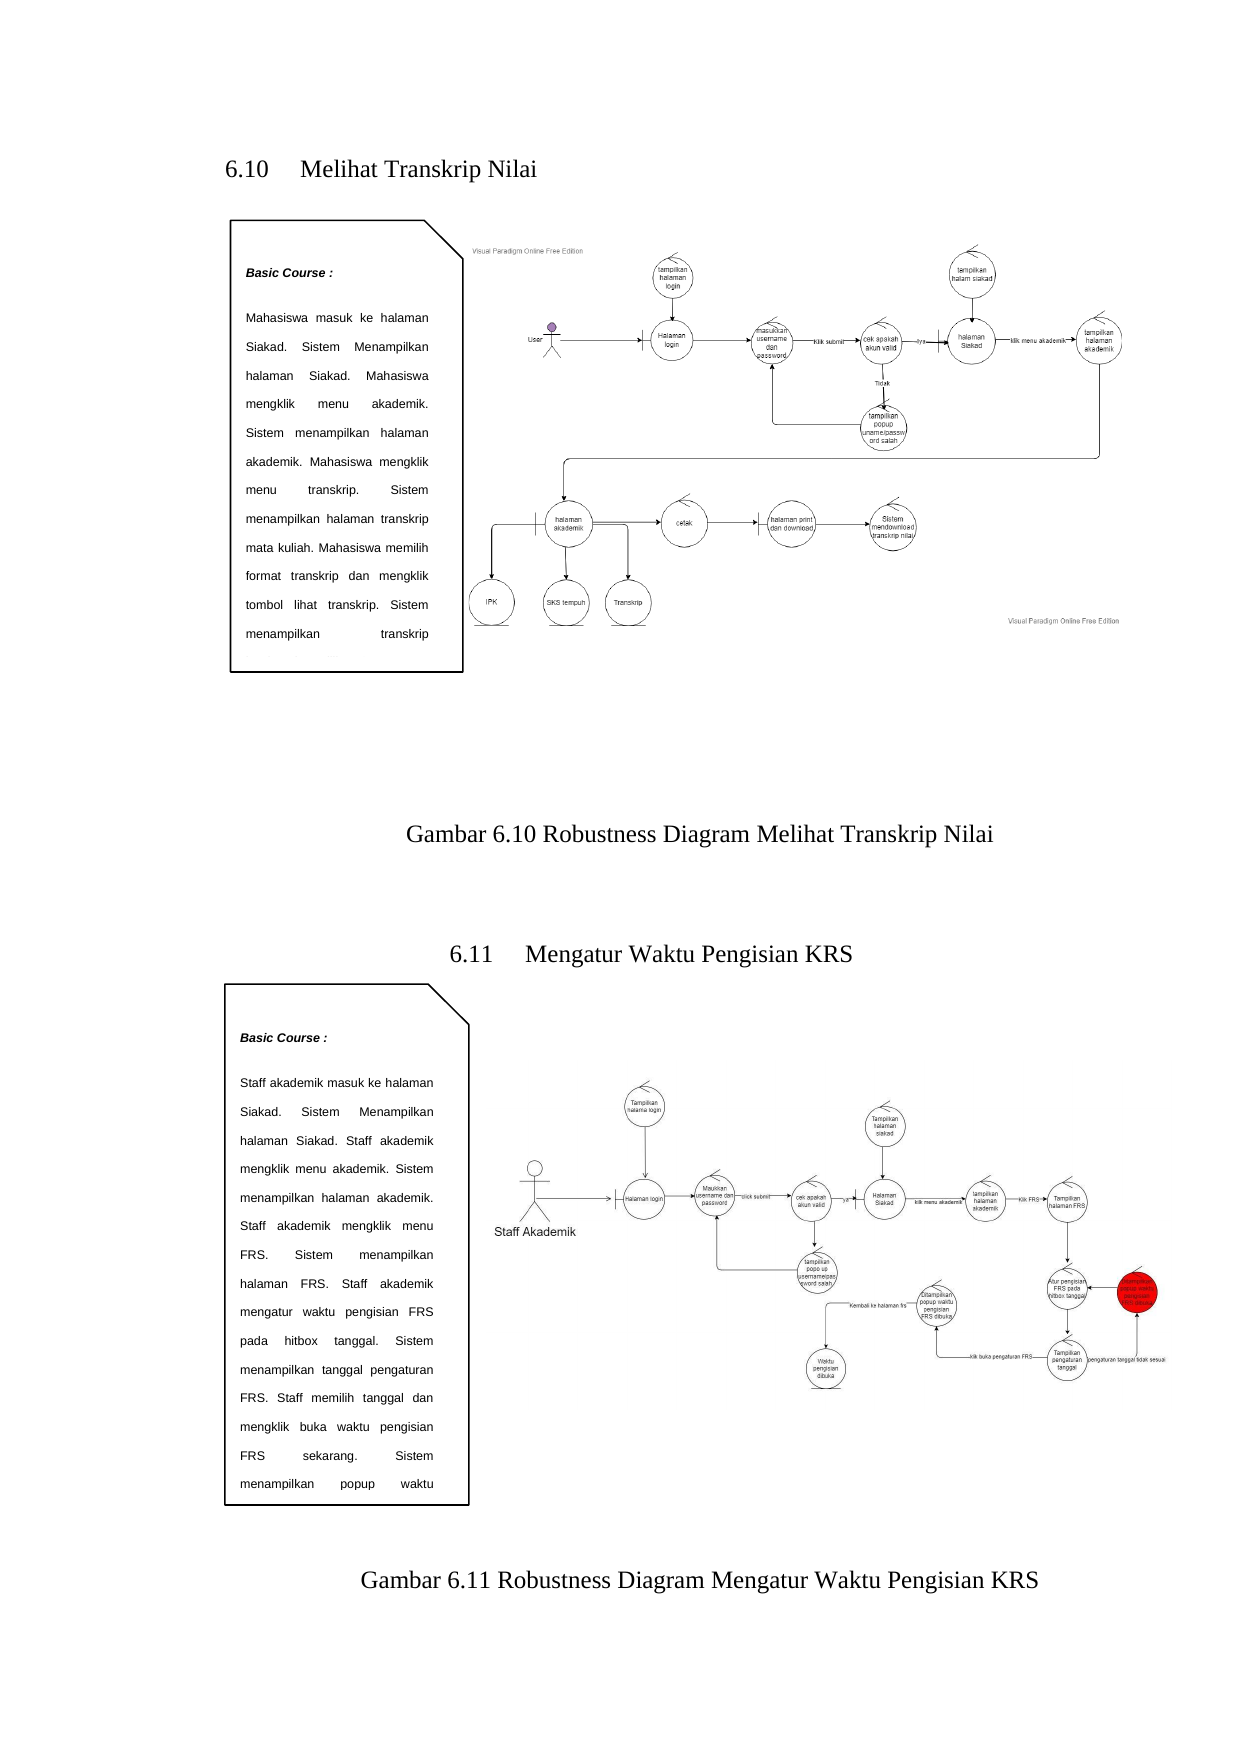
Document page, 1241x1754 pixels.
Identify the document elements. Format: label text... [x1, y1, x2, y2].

subtitle 6.11 Mengatur Waktu Pengisian KRS [374, 939, 1090, 967]
picture [468, 244, 1122, 626]
text Gambar 6.11 Robustness Diagram Mengatur Waktu Pengisian KRS [309, 1565, 1090, 1594]
text Gambar 6.10 Robustness Diagram Melihat Transkrip Nilai [309, 819, 1090, 848]
picture [486, 1060, 1172, 1410]
subtitle 6.10 Melihat Transkrip Nilai [150, 154, 1090, 183]
